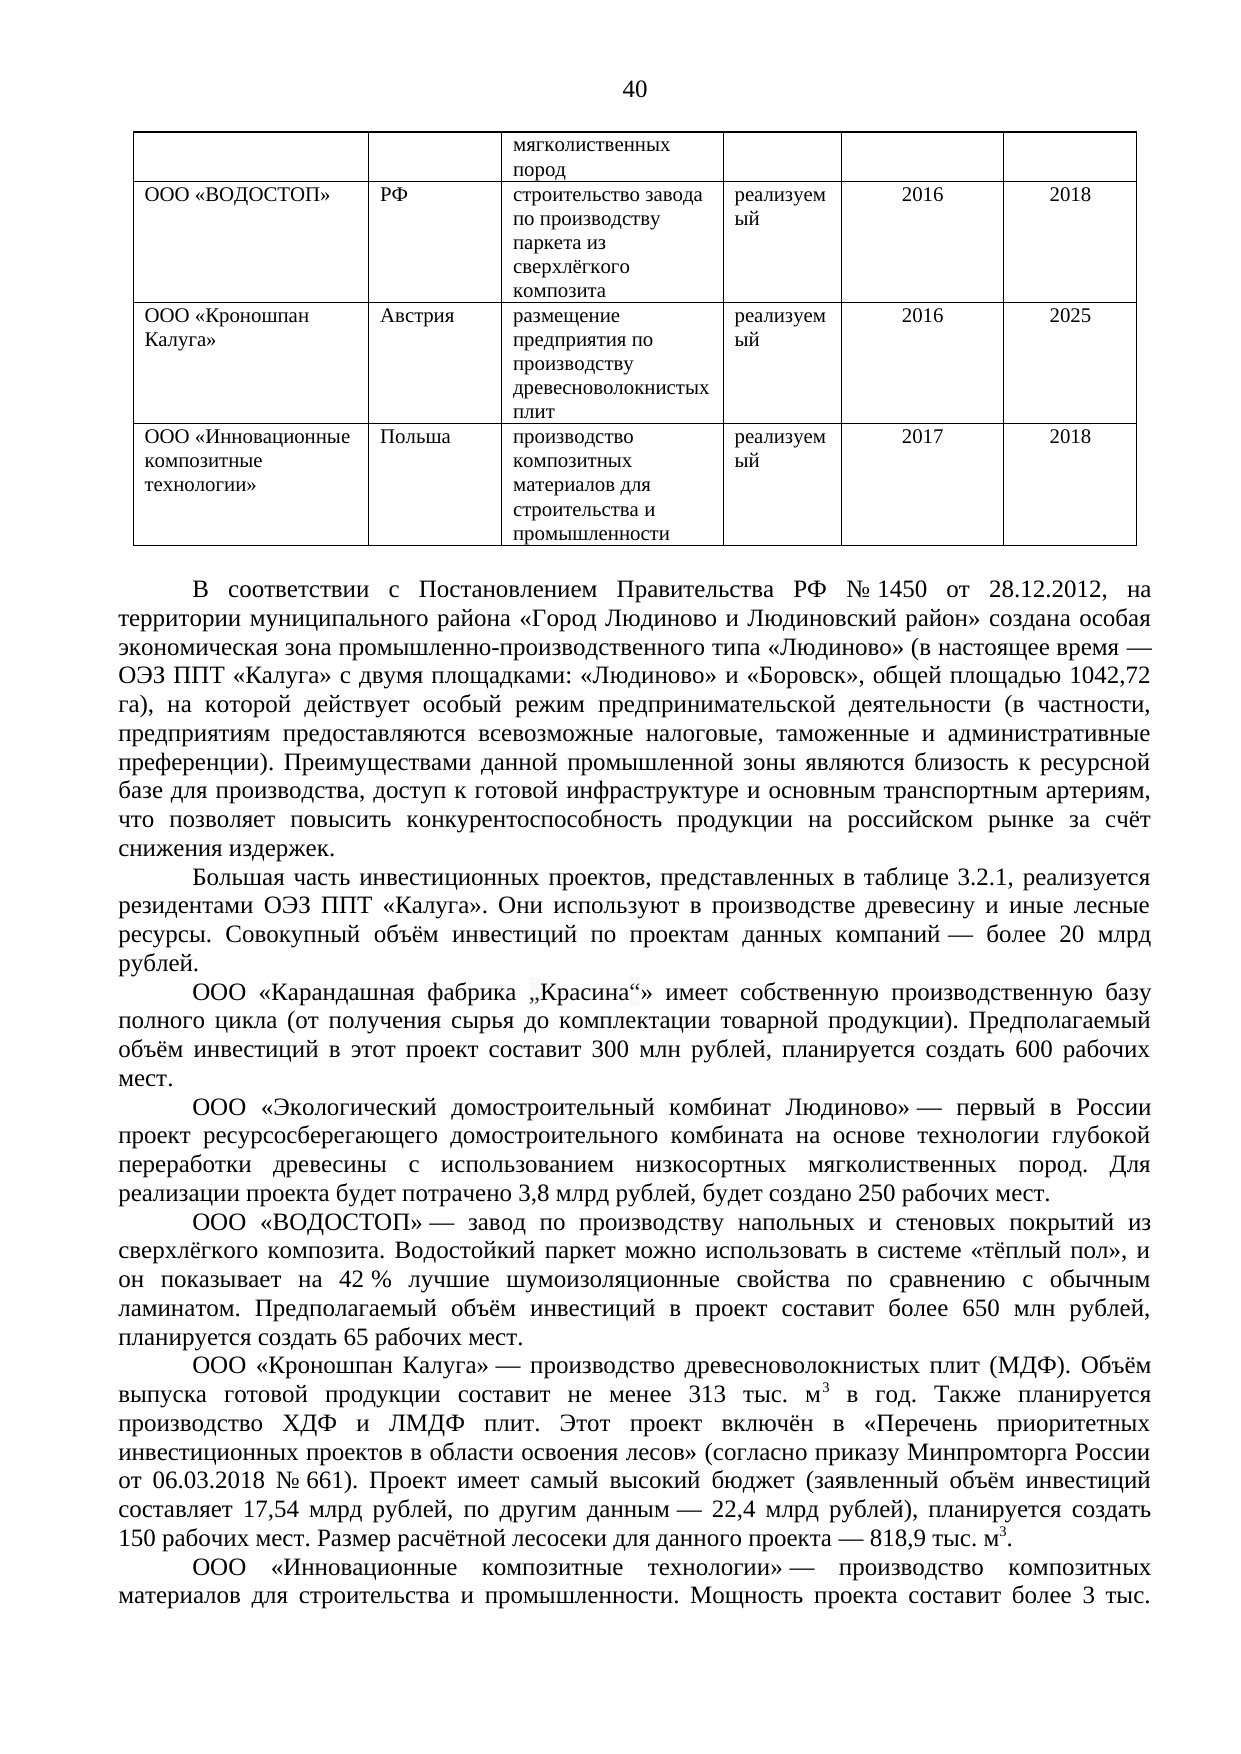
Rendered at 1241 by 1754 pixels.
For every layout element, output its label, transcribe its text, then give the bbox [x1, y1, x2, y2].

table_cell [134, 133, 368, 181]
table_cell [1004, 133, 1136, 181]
text ООО «Кроношпан Калуга» — производство древесноволокнистых плит (МДФ). Объём выпуска готовой продукции составит не менее 313 тыс. м3 в год. Также планируется производство ХДФ и ЛМДФ плит. Этот проект включён в «Перечень приоритетных инвестиционных проектов в области освоения лесов» (согласно приказу Минпромторга России от 06.03.2018 № 661). Проект имеет самый высокий бюджет (заявленный объём инвестиций составляет 17,54 млрд рублей, по другим данным — 22,4 млрд рублей), планируется создать 150 рабочих мест. Размер расчётной лесосеки для данного проекта — 818,9 тыс. м3. [118, 1351, 1152, 1552]
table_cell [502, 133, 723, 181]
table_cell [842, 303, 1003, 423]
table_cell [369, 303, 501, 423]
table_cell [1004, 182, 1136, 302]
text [118, 1552, 1152, 1609]
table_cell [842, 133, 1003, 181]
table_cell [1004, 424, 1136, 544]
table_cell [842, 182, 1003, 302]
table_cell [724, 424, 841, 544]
text ООО «Карандашная фабрика „Красина“» имеет собственную производственную базу полного цикла (от получения сырья до комплектации товарной продукции). Предполагаемый объём инвестиций в этот проект составит 300 млн рублей, планируется создать 600 рабочих мест. [118, 977, 1152, 1092]
text В соответствии с Постановлением Правительства РФ № 1450 от 28.12.2012, на территории муниципального района «Город Людиново и Людиновский район» создана особая экономическая зона промышленно-производственного типа «Людиново» (в настоящее время — ОЭЗ ППТ «Калуга» с двумя площадками: «Людиново» и «Боровск», общей площадью 1042,72 га), на которой действует особый режим предпринимательской деятельности (в частности, предприятиям предоставляются всевозможные налоговые, таможенные и административные преференции). Преимуществами данной промышленной зоны являются близость к ресурсной базе для производства, доступ к готовой инфраструктуре и основным транспортным артериям, что позволяет повысить конкурентоспособность продукции на российском рынке за счёт снижения издержек. [118, 574, 1152, 862]
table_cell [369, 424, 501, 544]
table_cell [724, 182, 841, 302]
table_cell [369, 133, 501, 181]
text ООО «ВОДОСТОП» — завод по производству напольных и стеновых покрытий из сверхлёгкого композита. Водостойкий паркет можно использовать в системе «тёплый пол», и он показывает на 42 % лучшие шумоизоляционные свойства по сравнению с обычным ламинатом. Предполагаемый объём инвестиций в проект составит более 650 млн рублей, планируется создать 65 рабочих мест. [118, 1207, 1152, 1351]
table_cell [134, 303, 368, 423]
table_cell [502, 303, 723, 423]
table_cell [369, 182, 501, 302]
text ООО «Экологический домостроительный комбинат Людиново» — первый в России проект ресурсосберегающего домостроительного комбината на основе технологии глубокой переработки древесины с использованием низкосортных мягколиственных пород. Для реализации проекта будет потрачено 3,8 млрд рублей, будет создано 250 рабочих мест. [118, 1092, 1152, 1207]
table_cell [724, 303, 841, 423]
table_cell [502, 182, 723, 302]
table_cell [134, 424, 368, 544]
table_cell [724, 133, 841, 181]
text Большая часть инвестиционных проектов, представленных в таблице 3.2.1, реализуется резидентами ОЭЗ ППТ «Калуга». Они используют в производстве древесину и иные лесные ресурсы. Совокупный объём инвестиций по проектам данных компаний — более 20 млрд рублей. [118, 862, 1152, 977]
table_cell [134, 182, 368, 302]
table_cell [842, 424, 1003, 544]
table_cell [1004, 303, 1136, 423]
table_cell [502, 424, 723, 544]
